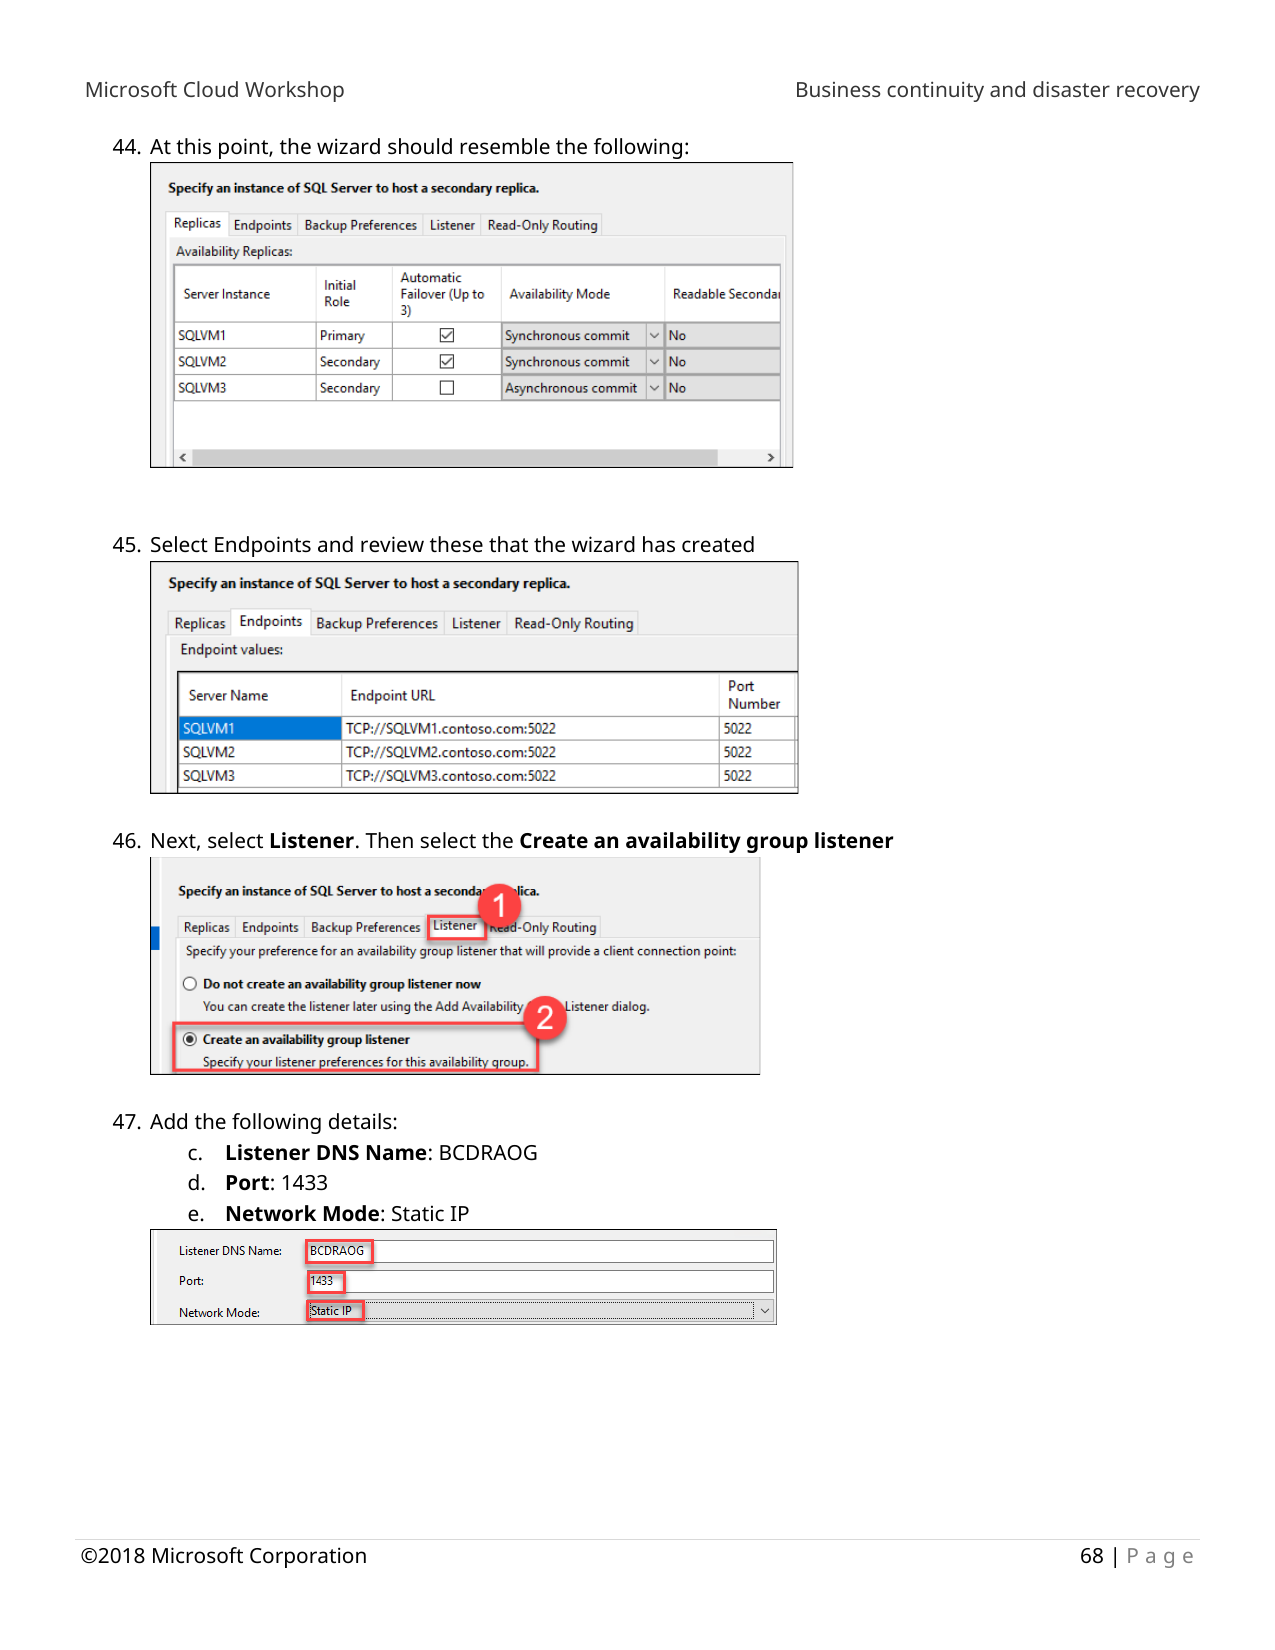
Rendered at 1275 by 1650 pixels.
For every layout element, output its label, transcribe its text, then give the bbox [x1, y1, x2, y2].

picture [150, 162, 794, 468]
list Network Mode: Static IP [187, 1199, 1200, 1227]
list Add the following details: [112, 1107, 1200, 1135]
list Next, select Listener. Then select the Create an availability group listener [112, 826, 1200, 855]
list Listener DNS Name: BCDRAOG [187, 1138, 1200, 1166]
list Port: 1433 [187, 1168, 1200, 1197]
picture [150, 857, 761, 1075]
picture [150, 1229, 777, 1325]
list At this point, the wizard should resemble the following: [112, 132, 1200, 160]
list Select Endpoints and review these that the wizard has created [112, 531, 1200, 559]
picture [150, 561, 799, 794]
